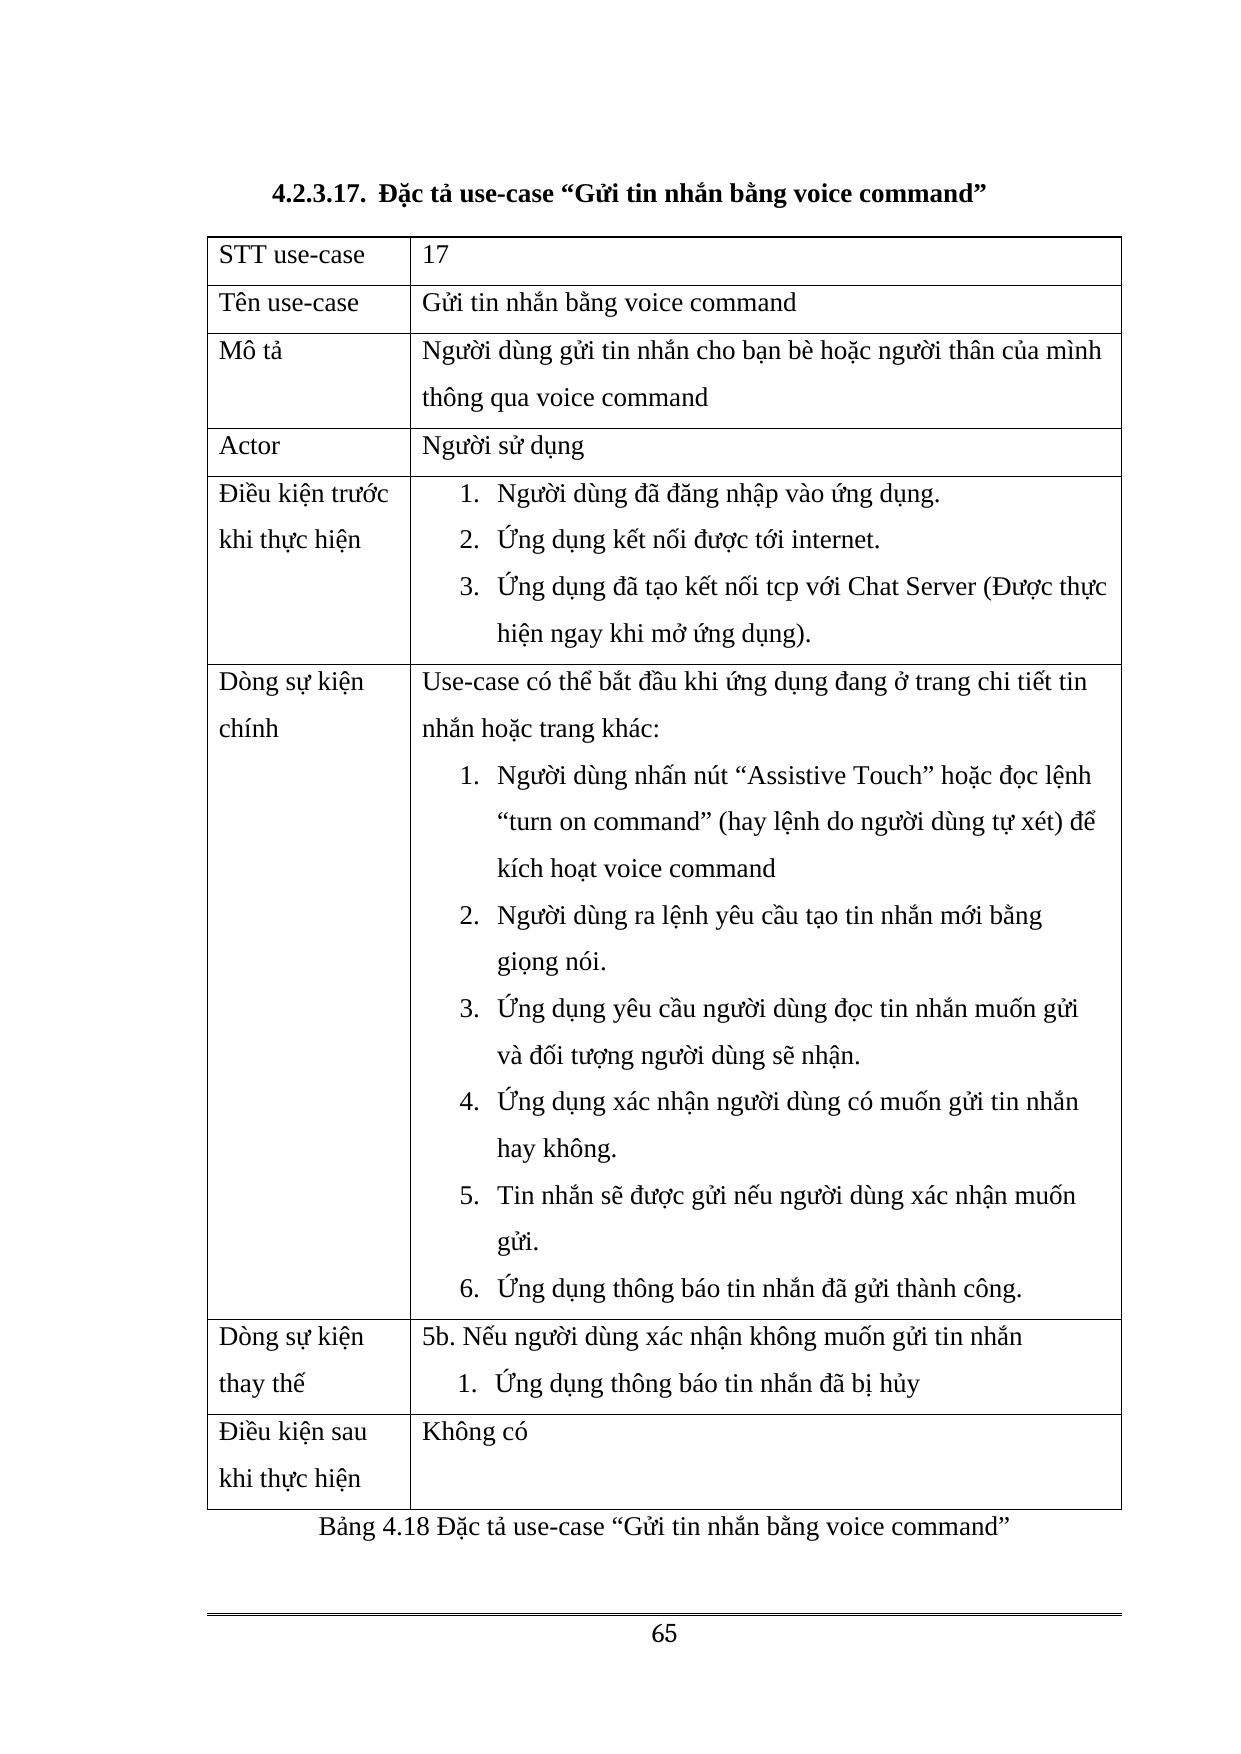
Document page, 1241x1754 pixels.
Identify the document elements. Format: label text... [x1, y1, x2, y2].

table_header STT use-case [208, 238, 410, 284]
table_header 17 [411, 238, 1121, 284]
table_cell Người dùng gửi tin nhắn cho bạn bè hoặc người thân của mình thông qua voice command [411, 334, 1121, 427]
table_cell Điều kiện trước khi thực hiện [208, 477, 410, 664]
table_cell Mô tả [208, 334, 410, 427]
table_cell Không có [411, 1415, 1121, 1509]
table_cell Gửi tin nhắn bằng voice command [411, 286, 1121, 333]
table_cell Dòng sự kiện chính [208, 665, 410, 1319]
text Bảng 4.18 Đặc tả use-case “Gửi tin nhắn bằng voice command” [207, 1510, 1122, 1541]
subtitle Đặc tả use-case “Gửi tin nhắn bằng voice command” [272, 177, 1122, 208]
table_cell Người sử dụng [411, 429, 1121, 476]
table_cell Điều kiện sau khi thực hiện [208, 1415, 410, 1509]
table_cell Tên use-case [208, 286, 410, 333]
table_cell Use-case có thể bắt đầu khi ứng dụng đang ở trang chi tiết tin nhắn hoặc trang khác: Người dùng nhấn nút “Assistive Touch” hoặc đọc lệnh “turn on command” (hay lệnh do người dùng tự xét) để kích hoạt voice command Người dùng ra lệnh yêu cầu tạo tin nhắn mới bằng giọng nói. Ứng dụng yêu cầu người dùng đọc tin nhắn muốn gửi và đối tượng người dùng sẽ nhận. Ứng dụng xác nhận người dùng có muốn gửi tin nhắn hay không. Tin nhắn sẽ được gửi nếu người dùng xác nhận muốn gửi. Ứng dụng thông báo tin nhắn đã gửi thành công. [411, 665, 1121, 1319]
table_cell Dòng sự kiện thay thế [208, 1320, 410, 1414]
table_cell Actor [208, 429, 410, 476]
table_cell Người dùng đã đăng nhập vào ứng dụng. Ứng dụng kết nối được tới internet. Ứng dụng đã tạo kết nối tcp với Chat Server (Được thực hiện ngay khi mở ứng dụng). [411, 477, 1121, 664]
table_cell 5b. Nếu người dùng xác nhận không muốn gửi tin nhắn Ứng dụng thông báo tin nhắn đã bị hủy [411, 1320, 1121, 1414]
